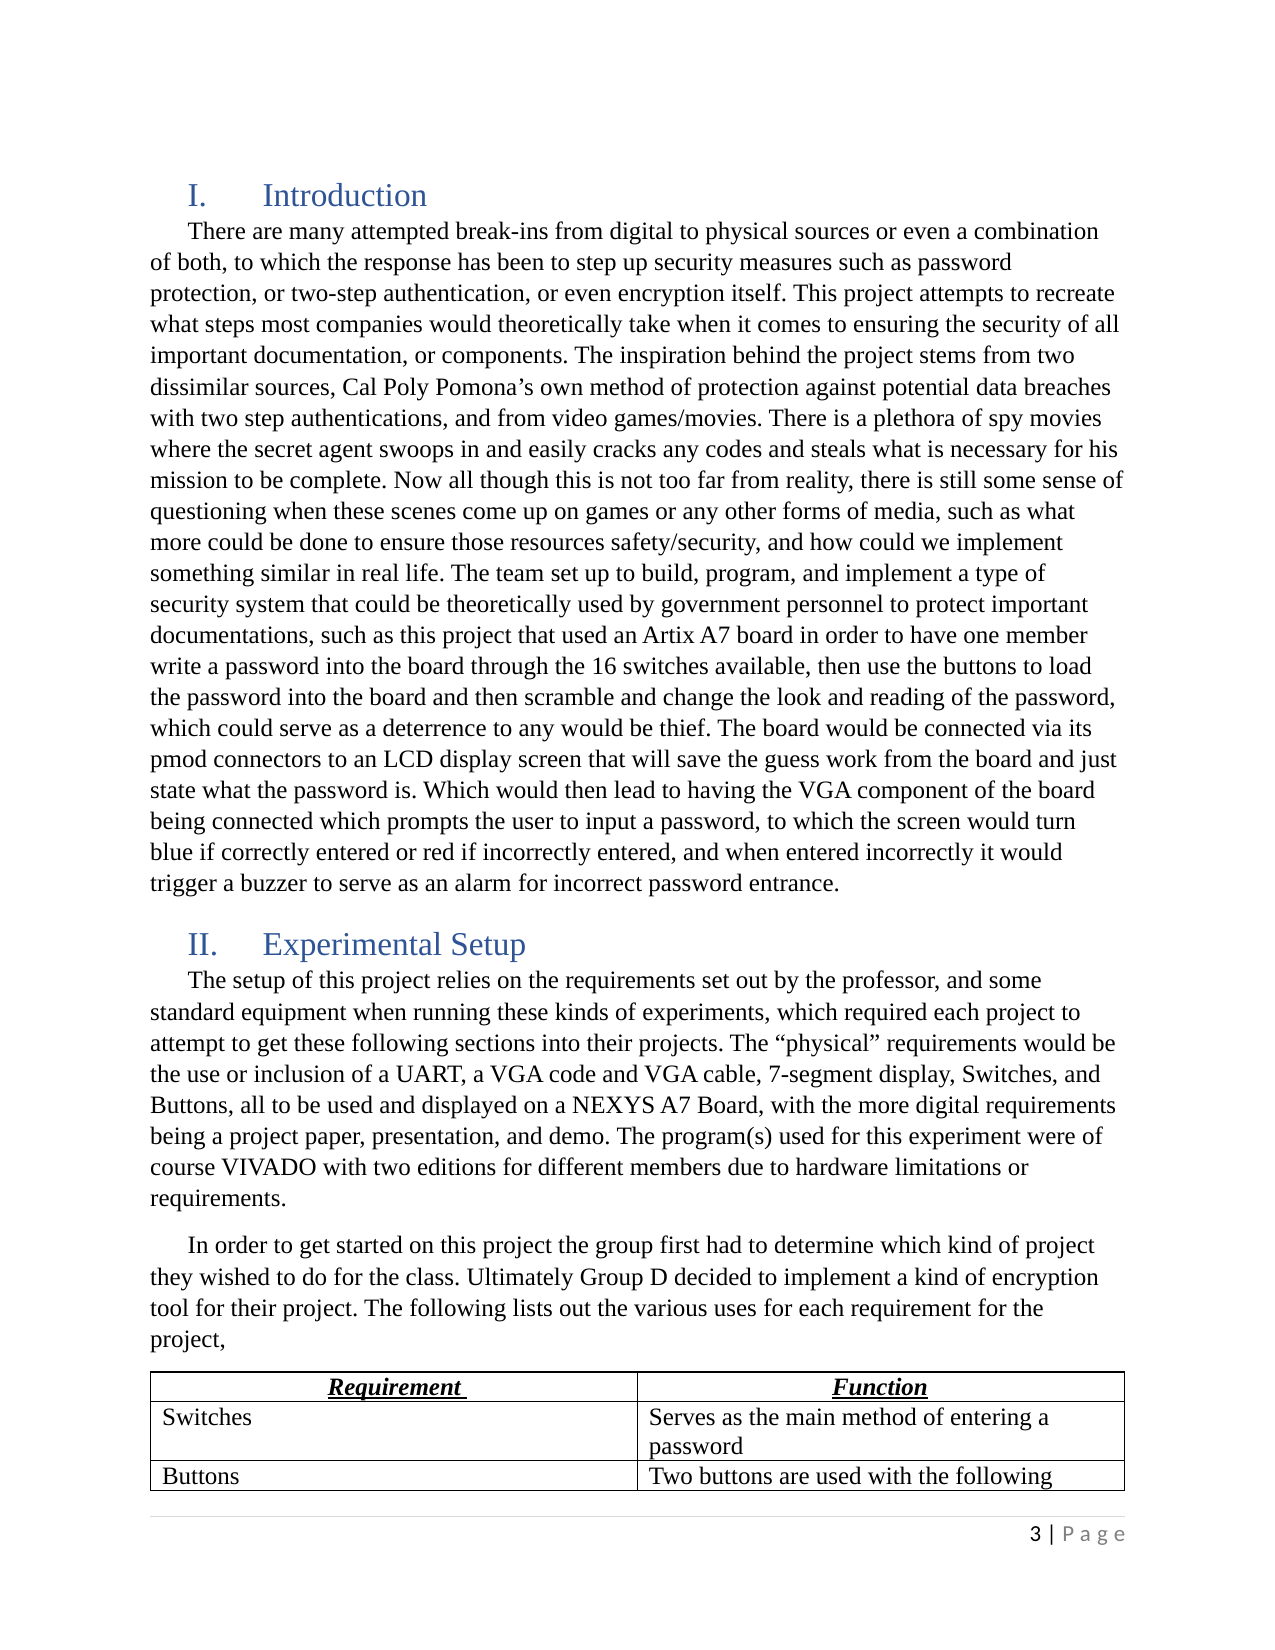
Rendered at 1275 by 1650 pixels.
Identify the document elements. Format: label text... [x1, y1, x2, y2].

table_cell Serves as the main method of entering a password [638, 1402, 1124, 1460]
subtitle Introduction [187, 175, 1125, 213]
table_cell Buttons [151, 1461, 637, 1489]
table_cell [638, 1461, 1124, 1489]
table_cell Switches [151, 1402, 637, 1460]
table_header Requirement [151, 1373, 637, 1401]
text The setup of this project relies on the requirements set out by the professor, and some standard equipment when running these kinds of experiments, which required each project to attempt to get these following sections into their projects. The “physical” requirements would be the use or inclusion of a UART, a VGA code and VGA cable, 7-segment display, Switches, and Buttons, all to be used and displayed on a NEXYS A7 Board, with the more digital requirements being a project paper, presentation, and demo. The program(s) used for this experiment were of course VIVADO with two editions for different members due to hardware limitations or requirements. [150, 966, 1125, 1212]
table_header Function [638, 1373, 1124, 1401]
text In order to get started on this project the group first had to determine which kind of project they wished to do for the class. Ultimately Group D decided to implement a kind of encryption tool for their project. The following lists out the various uses for each requirement for the project, [150, 1231, 1125, 1352]
text There are many attempted break-ins from digital to physical sources or even a combination of both, to which the response has been to step up security measures such as password protection, or two-step authentication, or even encryption itself. This project attempts to recreate what steps most companies would theoretically take when it comes to ensuring the security of all important documentation, or components. The inspiration behind the project stems from two dissimilar sources, Cal Poly Pomona’s own method of protection against potential data breaches with two step authentications, and from video games/movies. There is a plethora of spy movies where the secret agent swoops in and easily cracks any codes and steals what is necessary for his mission to be complete. Now all though this is not too far from reality, there is still some sense of questioning when these scenes come up on games or any other forms of media, such as what more could be done to ensure those resources safety/security, and how could we implement something similar in real life. The team set up to build, program, and implement a type of security system that could be theoretically used by government personnel to protect important documentations, such as this project that used an Artix A7 board in order to have one member write a password into the board through the 16 switches available, then use the buttons to load the password into the board and then scramble and change the look and reading of the password, which could serve as a deterrence to any would be thief. The board would be connected via its pmod connectors to an LCD display screen that will save the guess work from the board and just state what the password is. Which would then lead to having the VGA component of the board being connected which prompts the user to input a password, to which the screen would turn blue if correctly entered or red if incorrectly entered, and when entered incorrectly it would trigger a buzzer to serve as an alarm for incorrect password entrance. [150, 216, 1125, 897]
subtitle Experimental Setup [187, 924, 1125, 963]
